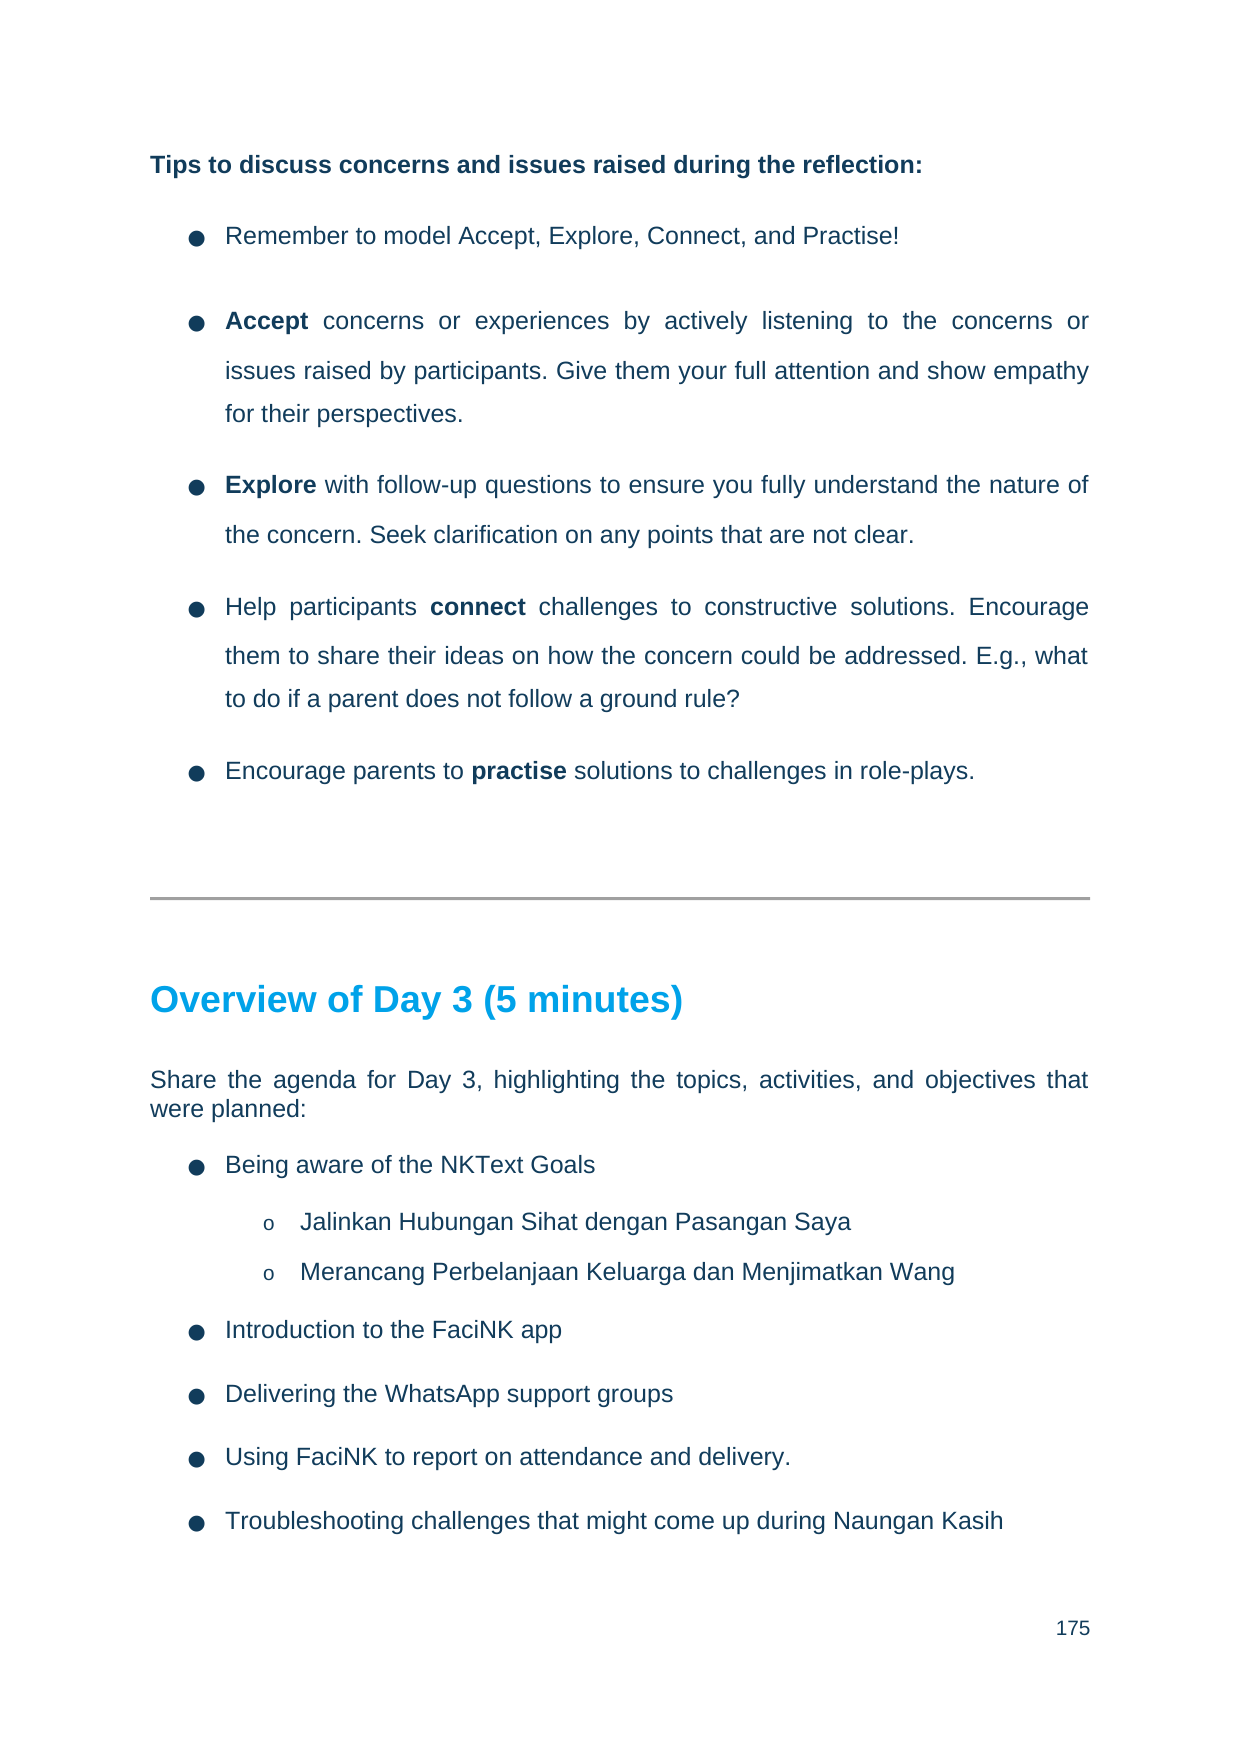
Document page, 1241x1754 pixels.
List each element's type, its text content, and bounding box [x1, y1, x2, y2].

list Help participants connect challenges to constructive solutions. Encourage them to share their ideas on how the concern could be addressed. E.g., what to do if a parent does not follow a ground rule? [187, 584, 1090, 713]
subtitle Overview of Day 3 (5 minutes) [150, 978, 1090, 1021]
list Accept concerns or experiences by actively listening to the concerns or issues raised by participants. Give them your full attention and show empathy for their perspectives. [187, 299, 1090, 428]
list Merancang Perbelanjaan Keluarga dan Menjimatkan Wang [262, 1257, 1090, 1287]
list Remember to model Accept, Explore, Connect, and Practise! [187, 214, 1090, 257]
list Delivering the WhatsApp support groups [187, 1371, 1090, 1414]
text Share the agenda for Day 3, highlighting the topics, activities, and objectives that were planned: [150, 1065, 1090, 1122]
text Tips to discuss concerns and issues raised during the reflection: [150, 150, 1090, 179]
list Jalinkan Hubungan Sihat dengan Pasangan Saya [262, 1207, 1090, 1236]
list Encourage parents to practise solutions to challenges in role-plays. [187, 748, 1090, 791]
list Troubleshooting challenges that might come up during Naungan Kasih [187, 1498, 1090, 1541]
list Being aware of the NKText Goals [187, 1143, 1090, 1186]
list Using FaciNK to report on attendance and delivery. [187, 1435, 1090, 1477]
list Introduction to the FaciNK app [187, 1308, 1090, 1350]
list Explore with follow-up questions to ensure you fully understand the nature of the concern. Seek clarification on any points that are not clear. [187, 463, 1090, 549]
